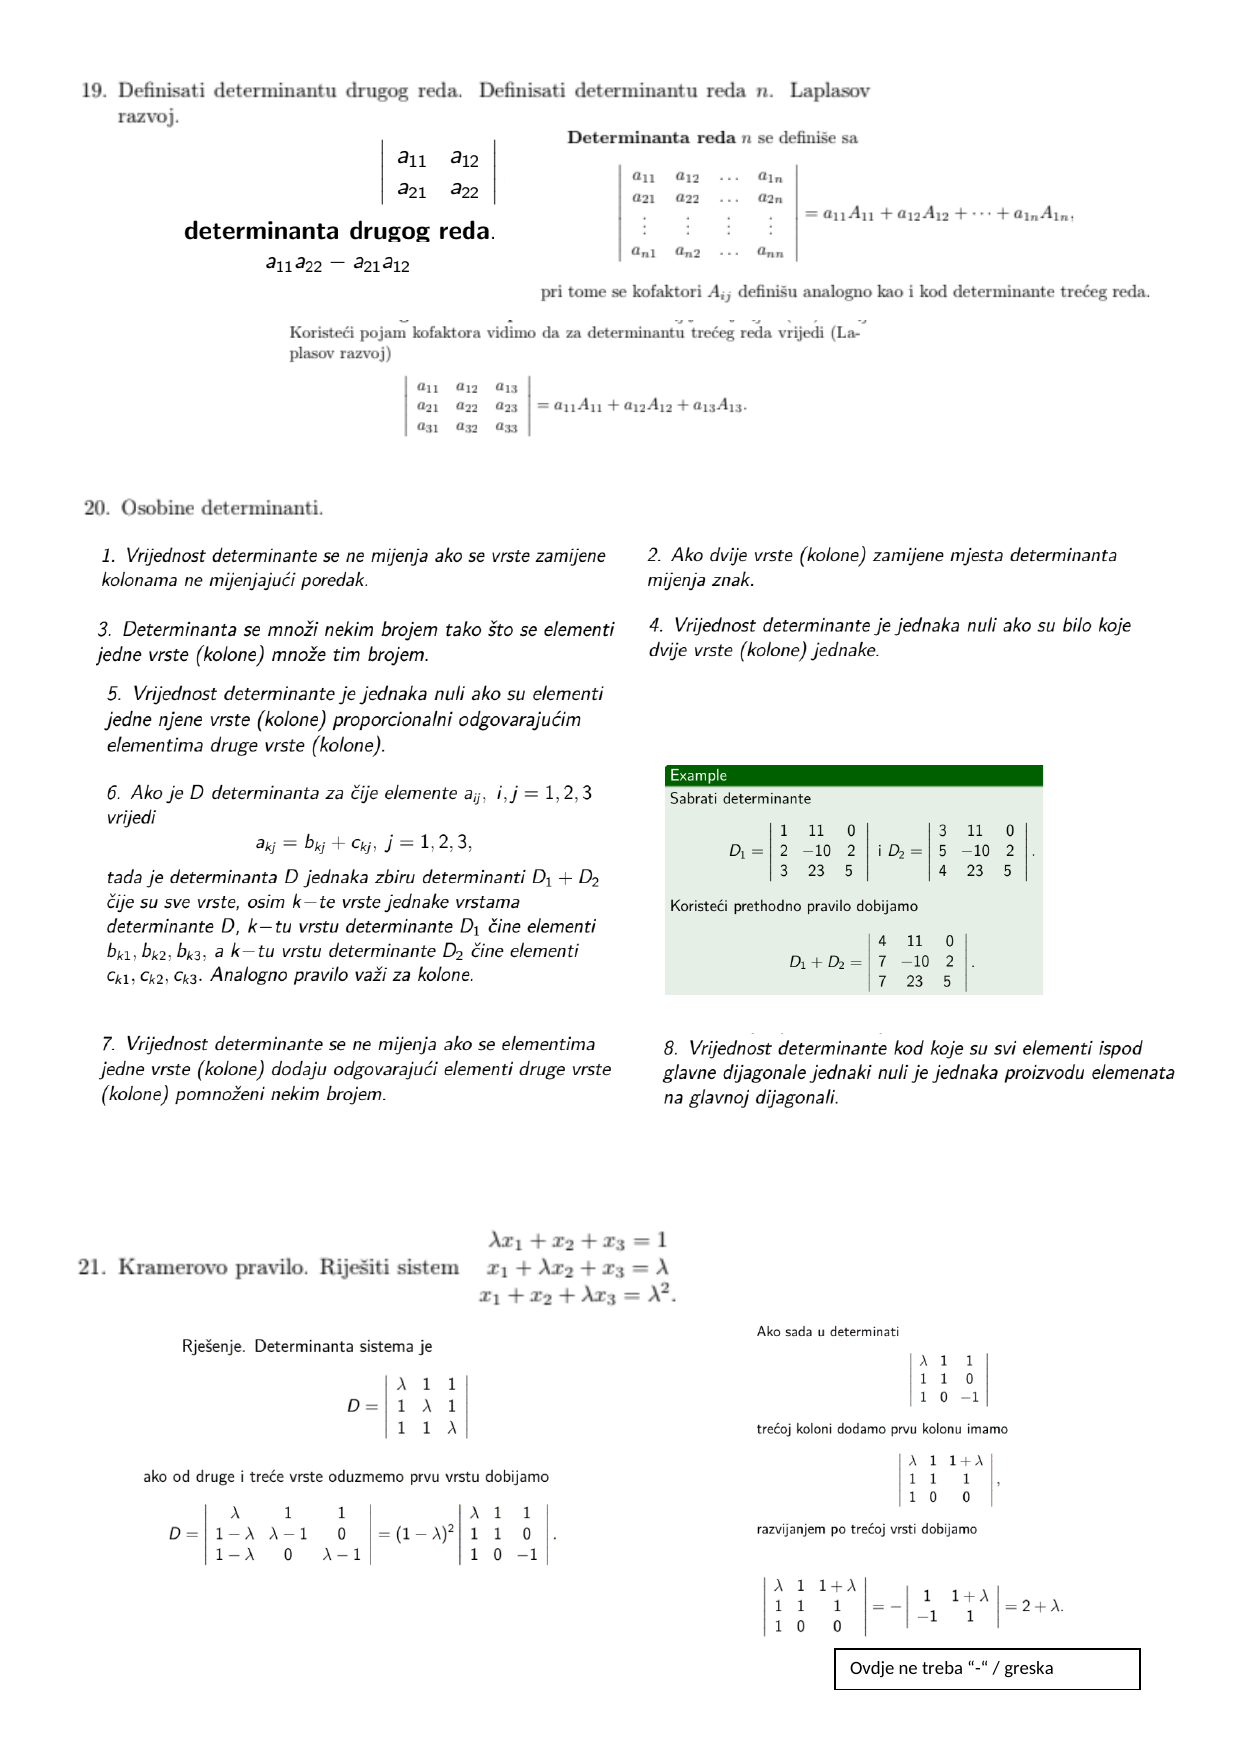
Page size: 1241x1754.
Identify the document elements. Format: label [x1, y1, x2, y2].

picture [75, 75, 1152, 304]
picture [75, 494, 349, 531]
picture [140, 1467, 558, 1574]
picture [642, 544, 1122, 594]
picture [761, 1574, 1068, 1642]
picture [646, 614, 1136, 662]
picture [104, 682, 606, 760]
picture [665, 765, 1044, 995]
picture [262, 250, 410, 280]
picture [102, 782, 608, 988]
picture [181, 1335, 471, 1444]
picture [182, 139, 505, 242]
picture [98, 1032, 618, 1114]
picture [659, 1033, 1183, 1111]
picture [285, 320, 874, 448]
picture [96, 617, 618, 667]
picture [97, 543, 609, 591]
picture [755, 1323, 1011, 1544]
picture [75, 1220, 679, 1312]
